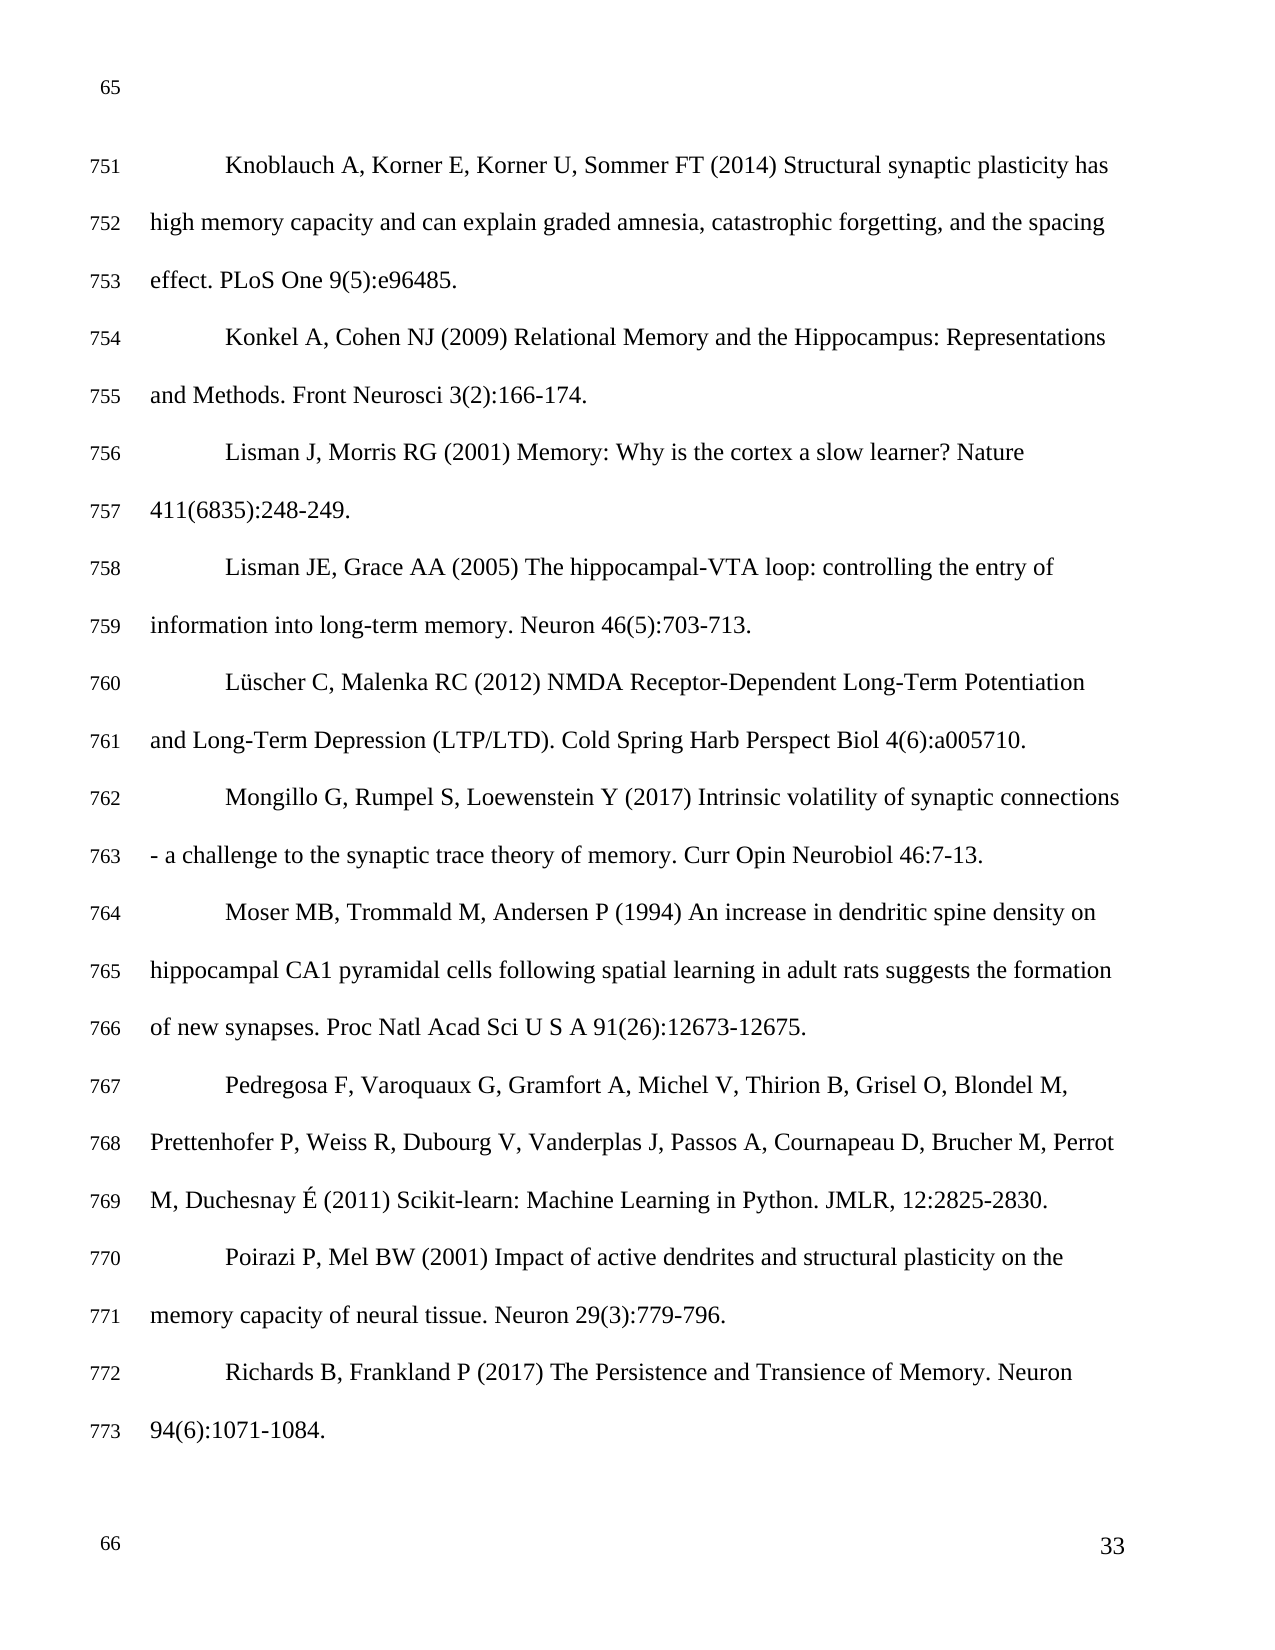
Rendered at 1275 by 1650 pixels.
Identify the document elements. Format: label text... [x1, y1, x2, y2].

text Konkel A, Cohen NJ (2009) Relational Memory and the Hippocampus: Representations and Methods. Front Neurosci 3(2):166-174. [150, 322, 1125, 409]
text Pedregosa F, Varoquaux G, Gramfort A, Michel V, Thirion B, Grisel O, Blondel M, Prettenhofer P, Weiss R, Dubourg V, Vanderplas J, Passos A, Cournapeau D, Brucher M, Perrot M, Duchesnay É (2011) Scikit-learn: Machine Learning in Python. JMLR, 12:2825-2830. [150, 1070, 1125, 1214]
text Moser MB, Trommald M, Andersen P (1994) An increase in dendritic spine density on hippocampal CA1 pyramidal cells following spatial learning in adult rats suggests the formation of new synapses. Proc Natl Acad Sci U S A 91(26):12673-12675. [150, 897, 1125, 1041]
text Knoblauch A, Korner E, Korner U, Sommer FT (2014) Structural synaptic plasticity has high memory capacity and can explain graded amnesia, catastrophic forgetting, and the spacing effect. PLoS One 9(5):e96485. [150, 150, 1125, 294]
text Poirazi P, Mel BW (2001) Impact of active dendrites and structural plasticity on the memory capacity of neural tissue. Neuron 29(3):779-796. [150, 1242, 1125, 1329]
text Lisman J, Morris RG (2001) Memory: Why is the cortex a slow learner? Nature 411(6835):248-249. [150, 437, 1125, 524]
text Richards B, Frankland P (2017) The Persistence and Transience of Memory. Neuron 94(6):1071-1084. [150, 1357, 1125, 1444]
text Mongillo G, Rumpel S, Loewenstein Y (2017) Intrinsic volatility of synaptic connections - a challenge to the synaptic trace theory of memory. Curr Opin Neurobiol 46:7-13. [150, 782, 1125, 869]
text Lisman JE, Grace AA (2005) The hippocampal-VTA loop: controlling the entry of information into long-term memory. Neuron 46(5):703-713. [150, 552, 1125, 639]
text Lüscher C, Malenka RC (2012) NMDA Receptor-Dependent Long-Term Potentiation and Long-Term Depression (LTP/LTD). Cold Spring Harb Perspect Biol 4(6):a005710. [150, 667, 1125, 754]
